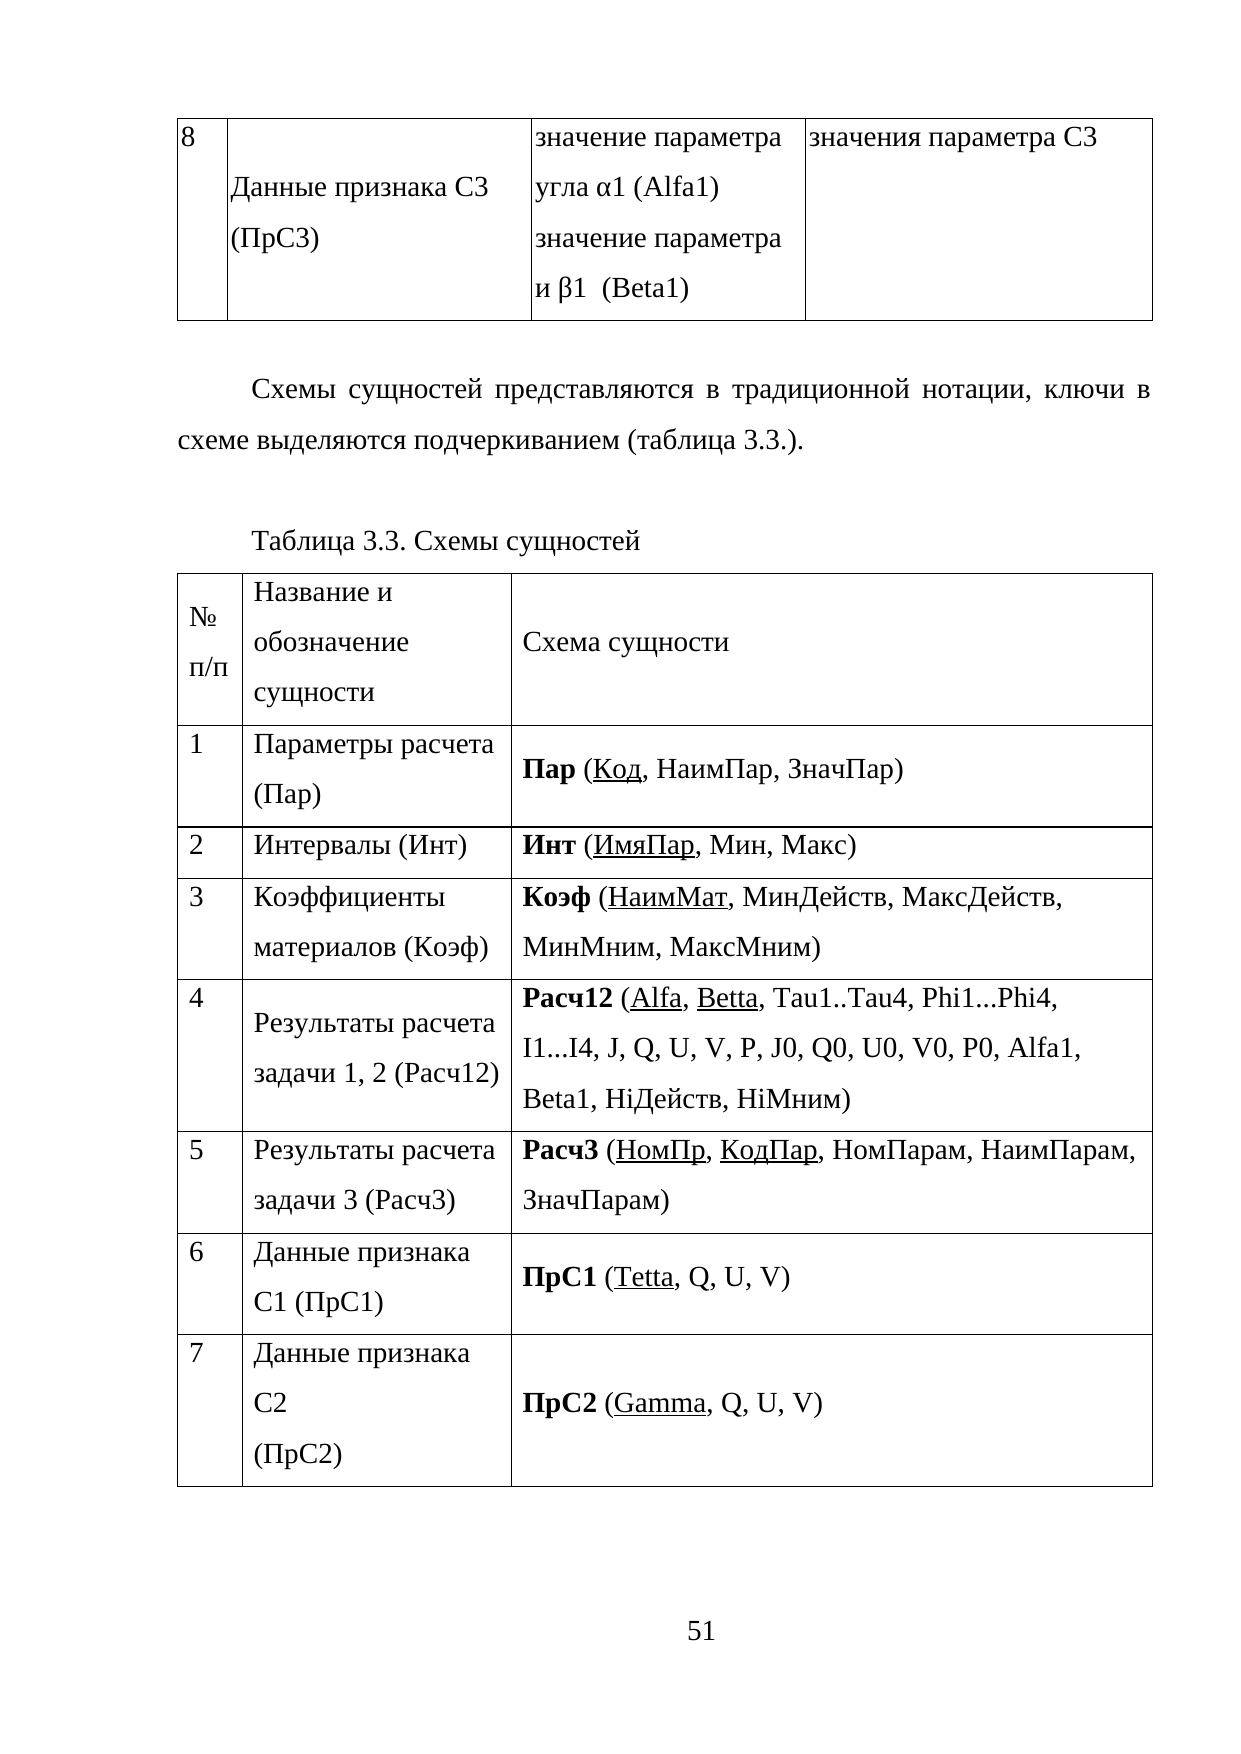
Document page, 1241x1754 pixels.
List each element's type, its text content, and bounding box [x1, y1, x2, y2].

table_cell Расч12 (Alfa, Betta, Tau1..Tau4, Phi1...Phi4, I1...I4, J, Q, U, V, P, J0, Q0, U0, V0, P0, Alfa1, Beta1, HiДейств, HiМним) [512, 980, 1152, 1131]
table_cell Результаты расчета задачи 1, 2 (Расч12) [243, 980, 511, 1131]
text Таблица 3.3. Схемы сущностей [177, 523, 1152, 556]
table_cell значения параметра С3 [806, 119, 1152, 320]
table_cell Расч3 (НомПр, КодПар, НомПарам, НаимПарам, ЗначПарам) [512, 1132, 1152, 1233]
table_header Схема сущности [512, 574, 1152, 725]
table_cell 4 [178, 980, 242, 1131]
table_cell Данные признака C2 (ПрС2) [243, 1335, 511, 1486]
table_cell значение параметра угла α1 (Alfa1) значение параметра и β1 (Beta1) [532, 119, 805, 320]
table_cell 3 [178, 879, 242, 979]
table_cell Результаты расчета задачи 3 (Расч3) [243, 1132, 511, 1233]
table_cell Коэф (НаимМат, МинДейств, МаксДейств, МинМним, МаксМним) [512, 879, 1152, 979]
table_cell 7 [178, 1335, 242, 1486]
table_cell 8 [178, 119, 227, 320]
text Схемы сущностей представляются в традиционной нотации, ключи в схеме выделяются подчеркиванием (таблица 3.3.). [177, 372, 1152, 456]
table_cell Данные признака C1 (ПрС1) [243, 1234, 511, 1334]
table_header Название и обозначение сущности [243, 574, 511, 725]
table_cell Параметры расчета (Пар) [243, 726, 511, 826]
table_cell Инт (ИмяПар, Мин, Макс) [512, 828, 1152, 878]
table_header № п/п [178, 574, 242, 725]
table_cell 1 [178, 726, 242, 826]
table_cell Данные признака C3 (ПрС3) [228, 119, 531, 320]
table_cell 5 [178, 1132, 242, 1233]
table_cell Коэффициенты материалов (Коэф) [243, 879, 511, 979]
table_cell ПрС2 (Gamma, Q, U, V) [512, 1335, 1152, 1486]
table_cell 2 [178, 828, 242, 878]
table_cell ПрС1 (Tetta, Q, U, V) [512, 1234, 1152, 1334]
table_cell Интервалы (Инт) [243, 828, 511, 878]
table_cell Пар (Код, НаимПар, ЗначПар) [512, 726, 1152, 826]
table_cell 6 [178, 1234, 242, 1334]
